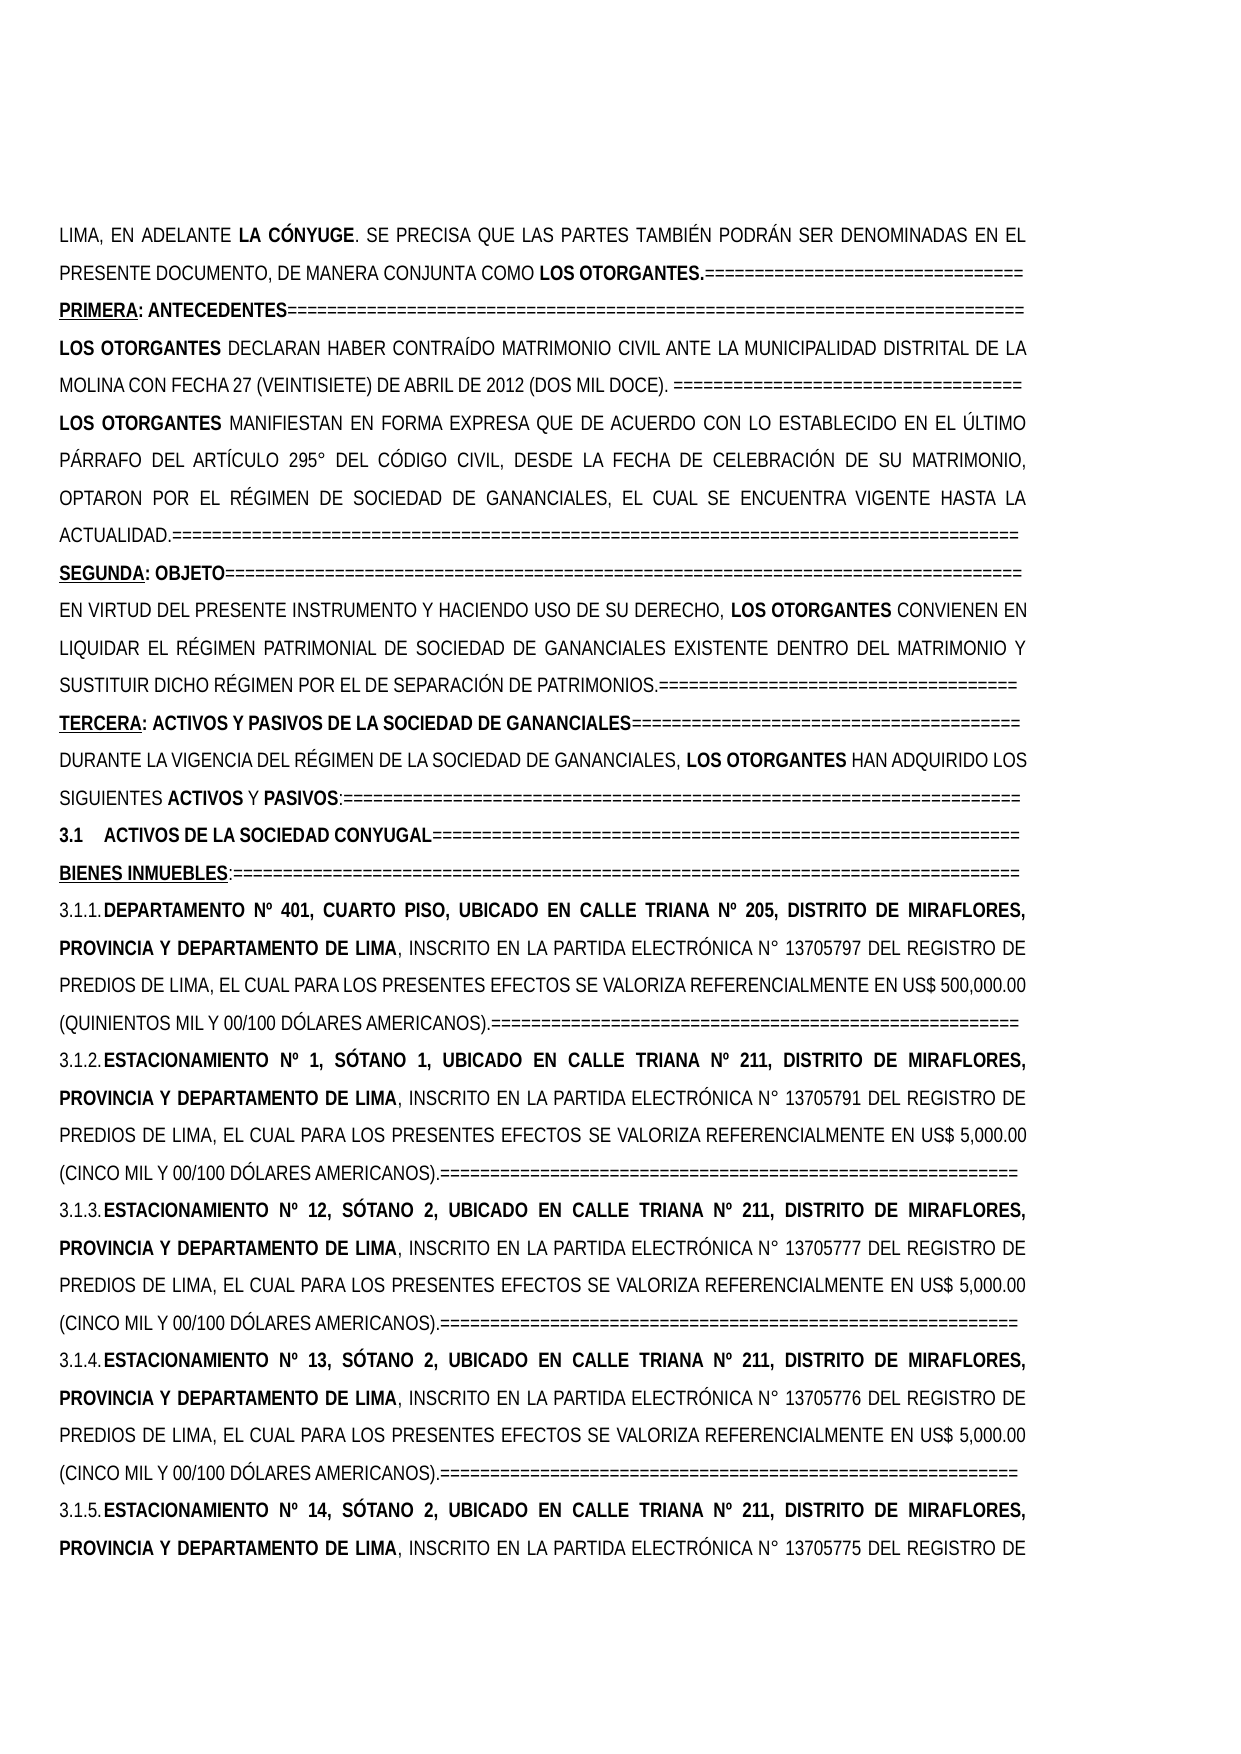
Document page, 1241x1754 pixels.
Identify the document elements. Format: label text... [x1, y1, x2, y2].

list DEPARTAMENTO Nº 401, CUARTO PISO, UBICADO EN CALLE TRIANA Nº 205, DISTRITO DE MIRAFLORES, PROVINCIA Y DEPARTAMENTO DE LIMA, INSCRITO EN LA PARTIDA ELECTRÓNICA N° 13705797 DEL REGISTRO DE PREDIOS DE LIMA, EL CUAL PARA LOS PRESENTES EFECTOS SE VALORIZA REFERENCIALMENTE EN US$ 500,000.00 (QUINIENTOS MIL Y 00/100 DÓLARES AMERICANOS).===================================================== [59, 888, 1028, 1038]
text SEGUNDA: OBJETO================================================================================ [59, 550, 1028, 588]
text LOS OTORGANTES DECLARAN HABER CONTRAÍDO MATRIMONIO CIVIL ANTE LA MUNICIPALIDAD DISTRITAL DE LA MOLINA CON FECHA 27 (VEINTISIETE) DE ABRIL DE 2012 (DOS MIL DOCE). =================================== [59, 325, 1028, 400]
text LOS OTORGANTES MANIFIESTAN EN FORMA EXPRESA QUE DE ACUERDO CON LO ESTABLECIDO EN EL ÚLTIMO PÁRRAFO DEL ARTÍCULO 295° DEL CÓDIGO CIVIL, DESDE LA FECHA DE CELEBRACIÓN DE SU MATRIMONIO, OPTARON POR EL RÉGIMEN DE SOCIEDAD DE GANANCIALES, EL CUAL SE ENCUENTRA VIGENTE HASTA LA ACTUALIDAD.===================================================================================== [59, 400, 1028, 550]
list ACTIVOS DE LA SOCIEDAD CONYUGAL=========================================================== [59, 813, 1028, 850]
list ESTACIONAMIENTO Nº 12, SÓTANO 2, UBICADO EN CALLE TRIANA Nº 211, DISTRITO DE MIRAFLORES, PROVINCIA Y DEPARTAMENTO DE LIMA, INSCRITO EN LA PARTIDA ELECTRÓNICA N° 13705777 DEL REGISTRO DE PREDIOS DE LIMA, EL CUAL PARA LOS PRESENTES EFECTOS SE VALORIZA REFERENCIALMENTE EN US$ 5,000.00 (CINCO MIL Y 00/100 DÓLARES AMERICANOS).========================================================== [59, 1188, 1028, 1338]
list ESTACIONAMIENTO Nº 13, SÓTANO 2, UBICADO EN CALLE TRIANA Nº 211, DISTRITO DE MIRAFLORES, PROVINCIA Y DEPARTAMENTO DE LIMA, INSCRITO EN LA PARTIDA ELECTRÓNICA N° 13705776 DEL REGISTRO DE PREDIOS DE LIMA, EL CUAL PARA LOS PRESENTES EFECTOS SE VALORIZA REFERENCIALMENTE EN US$ 5,000.00 (CINCO MIL Y 00/100 DÓLARES AMERICANOS).========================================================== [59, 1338, 1028, 1488]
text DURANTE LA VIGENCIA DEL RÉGIMEN DE LA SOCIEDAD DE GANANCIALES, LOS OTORGANTES HAN ADQUIRIDO LOS SIGUIENTES ACTIVOS Y PASIVOS:==================================================================== [59, 738, 1028, 813]
list ESTACIONAMIENTO Nº 1, SÓTANO 1, UBICADO EN CALLE TRIANA Nº 211, DISTRITO DE MIRAFLORES, PROVINCIA Y DEPARTAMENTO DE LIMA, INSCRITO EN LA PARTIDA ELECTRÓNICA N° 13705791 DEL REGISTRO DE PREDIOS DE LIMA, EL CUAL PARA LOS PRESENTES EFECTOS SE VALORIZA REFERENCIALMENTE EN US$ 5,000.00 (CINCO MIL Y 00/100 DÓLARES AMERICANOS).========================================================== [59, 1038, 1028, 1188]
text TERCERA: ACTIVOS Y PASIVOS DE LA SOCIEDAD DE GANANCIALES======================================= [59, 700, 1028, 738]
text EN VIRTUD DEL PRESENTE INSTRUMENTO Y HACIENDO USO DE SU DERECHO, LOS OTORGANTES CONVIENEN EN LIQUIDAR EL RÉGIMEN PATRIMONIAL DE SOCIEDAD DE GANANCIALES EXISTENTE DENTRO DEL MATRIMONIO Y SUSTITUIR DICHO RÉGIMEN POR EL DE SEPARACIÓN DE PATRIMONIOS.==================================== [59, 588, 1028, 700]
text PRIMERA: ANTECEDENTES========================================================================== [59, 288, 1028, 325]
text BIENES INMUEBLES:=============================================================================== [59, 850, 1028, 888]
